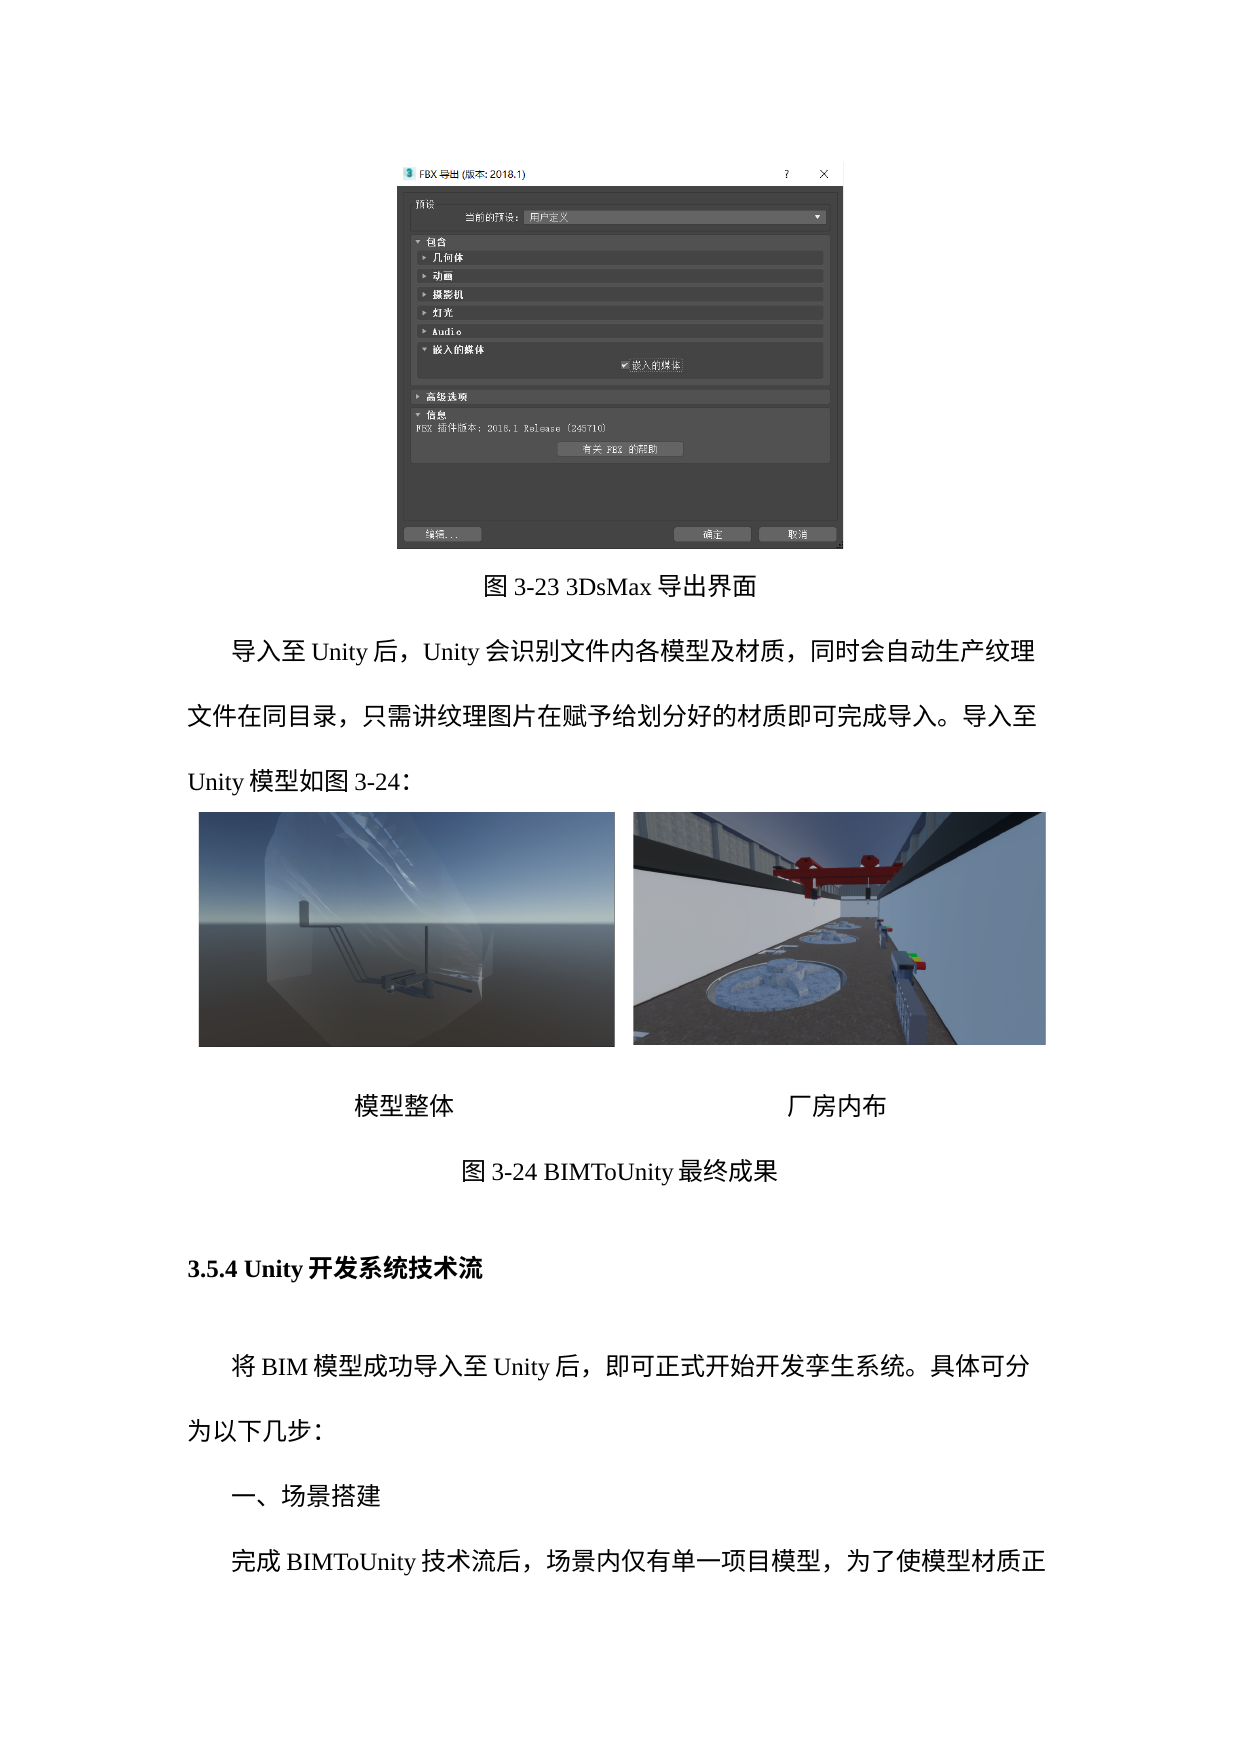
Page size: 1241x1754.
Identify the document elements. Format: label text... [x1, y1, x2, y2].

text 图3-24 BIMToUnity最终成果 [187, 1137, 1053, 1202]
text 一、场景搭建 [187, 1462, 1053, 1527]
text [187, 1527, 1053, 1592]
picture [198, 812, 615, 1047]
table_header 厂房内布 [622, 812, 1053, 1137]
text 图3-23 3DsMax导出界面 [187, 552, 1053, 617]
text 将BIM模型成功导入至Unity后，即可正式开始开发孪生系统。具体可分为以下几步： [187, 1332, 1053, 1462]
text 导入至Unity后，Unity会识别文件内各模型及材质，同时会自动生产纹理文件在同目录，只需讲纹理图片在赋予给划分好的材质即可完成导入。导入至Unity模型如图3-24： [187, 617, 1053, 812]
picture [397, 162, 844, 549]
picture [633, 812, 1046, 1045]
table_header 模型整体 [187, 812, 622, 1137]
subtitle 3.5.4 Unity开发系统技术流 [187, 1234, 1053, 1299]
